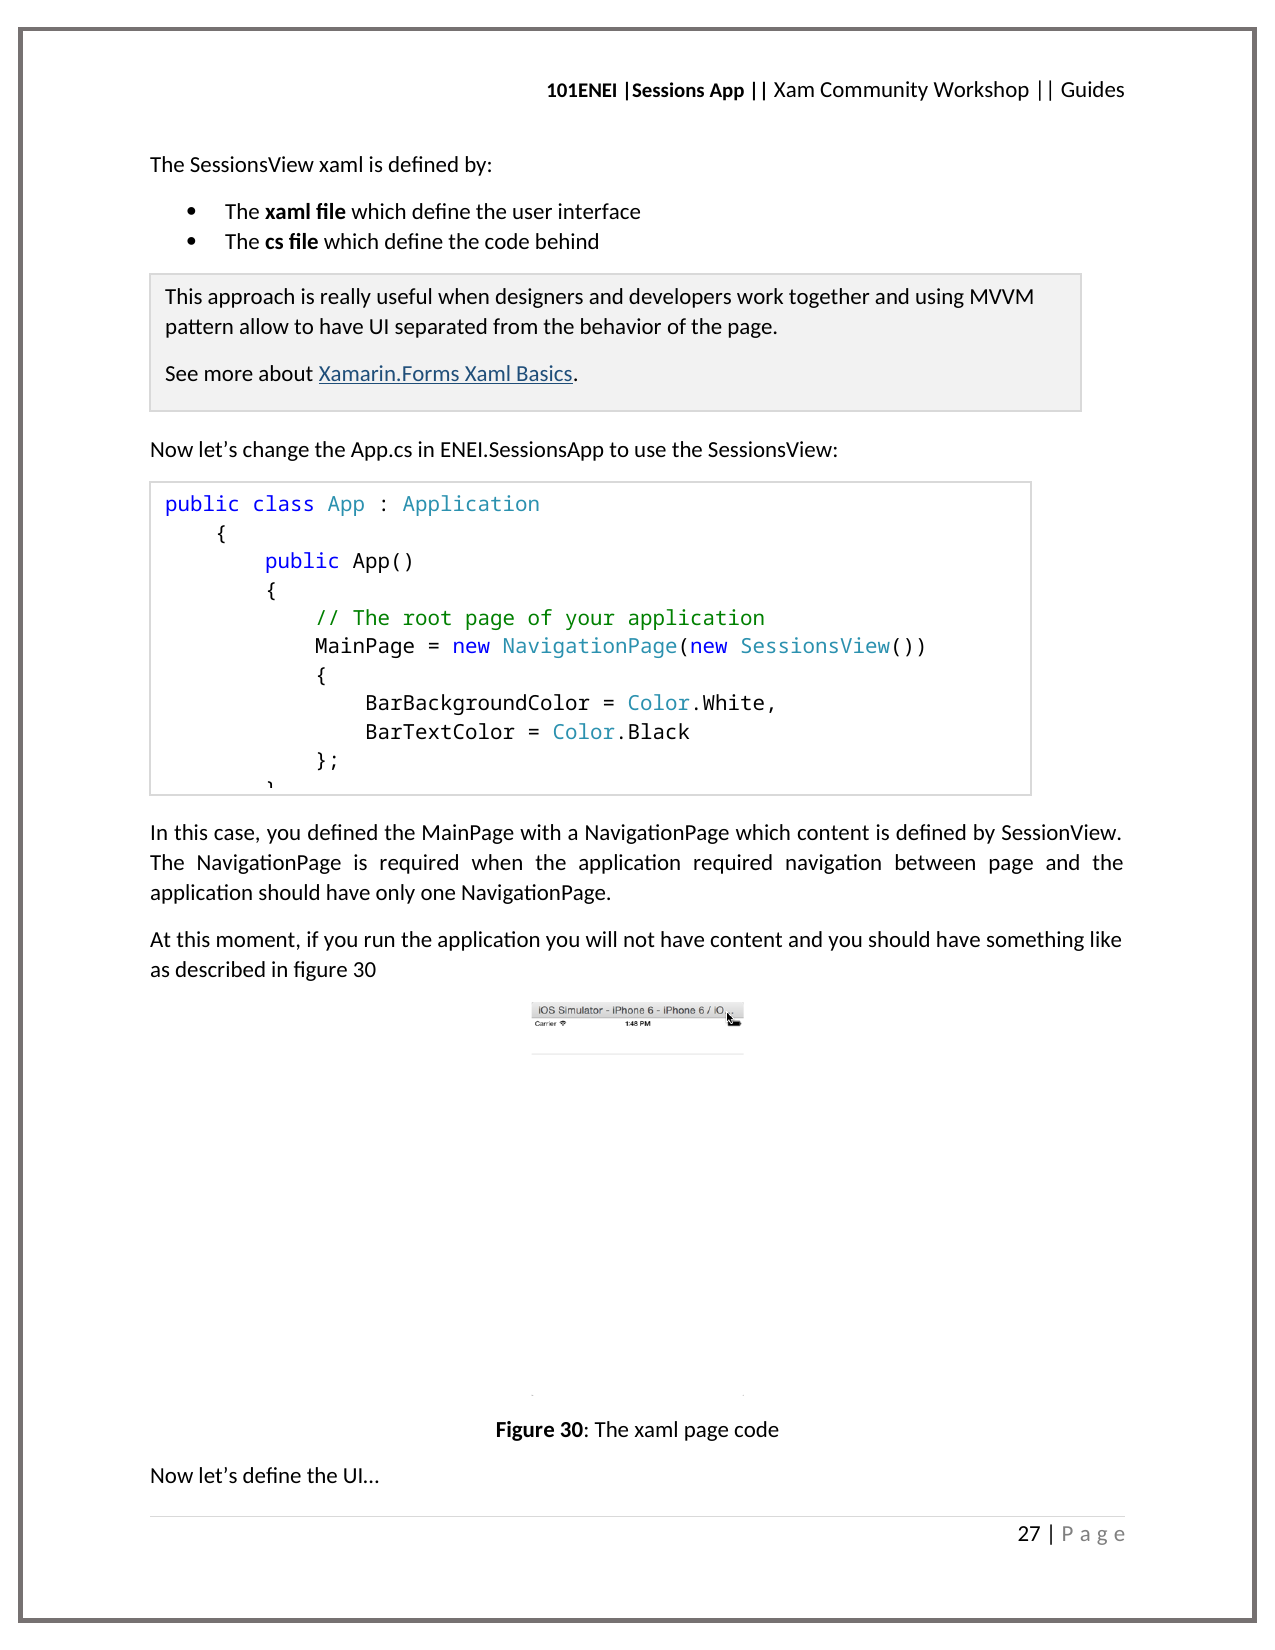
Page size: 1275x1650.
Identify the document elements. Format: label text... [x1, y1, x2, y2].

text At this moment, if you run the application you will not have content and you should have something like as described in figure 30 [150, 925, 1125, 983]
text Now let’s define the UI… [150, 1462, 1125, 1489]
list The cs file which define the code behind [187, 227, 1125, 256]
text In this case, you defined the MainPage with a NavigationPage which content is defined by SessionView. The NavigationPage is required when the application required navigation between page and the application should have only one NavigationPage. [150, 818, 1125, 906]
list The xaml file which define the user interface [187, 197, 1125, 225]
text Now let’s change the App.cs in ENEI.SessionsApp to use the SessionsView: [150, 435, 1125, 463]
text Figure 30: The xaml page code [150, 1415, 1125, 1443]
text The SessionsView xaml is defined by: [150, 150, 1125, 178]
picture [531, 1002, 744, 1396]
